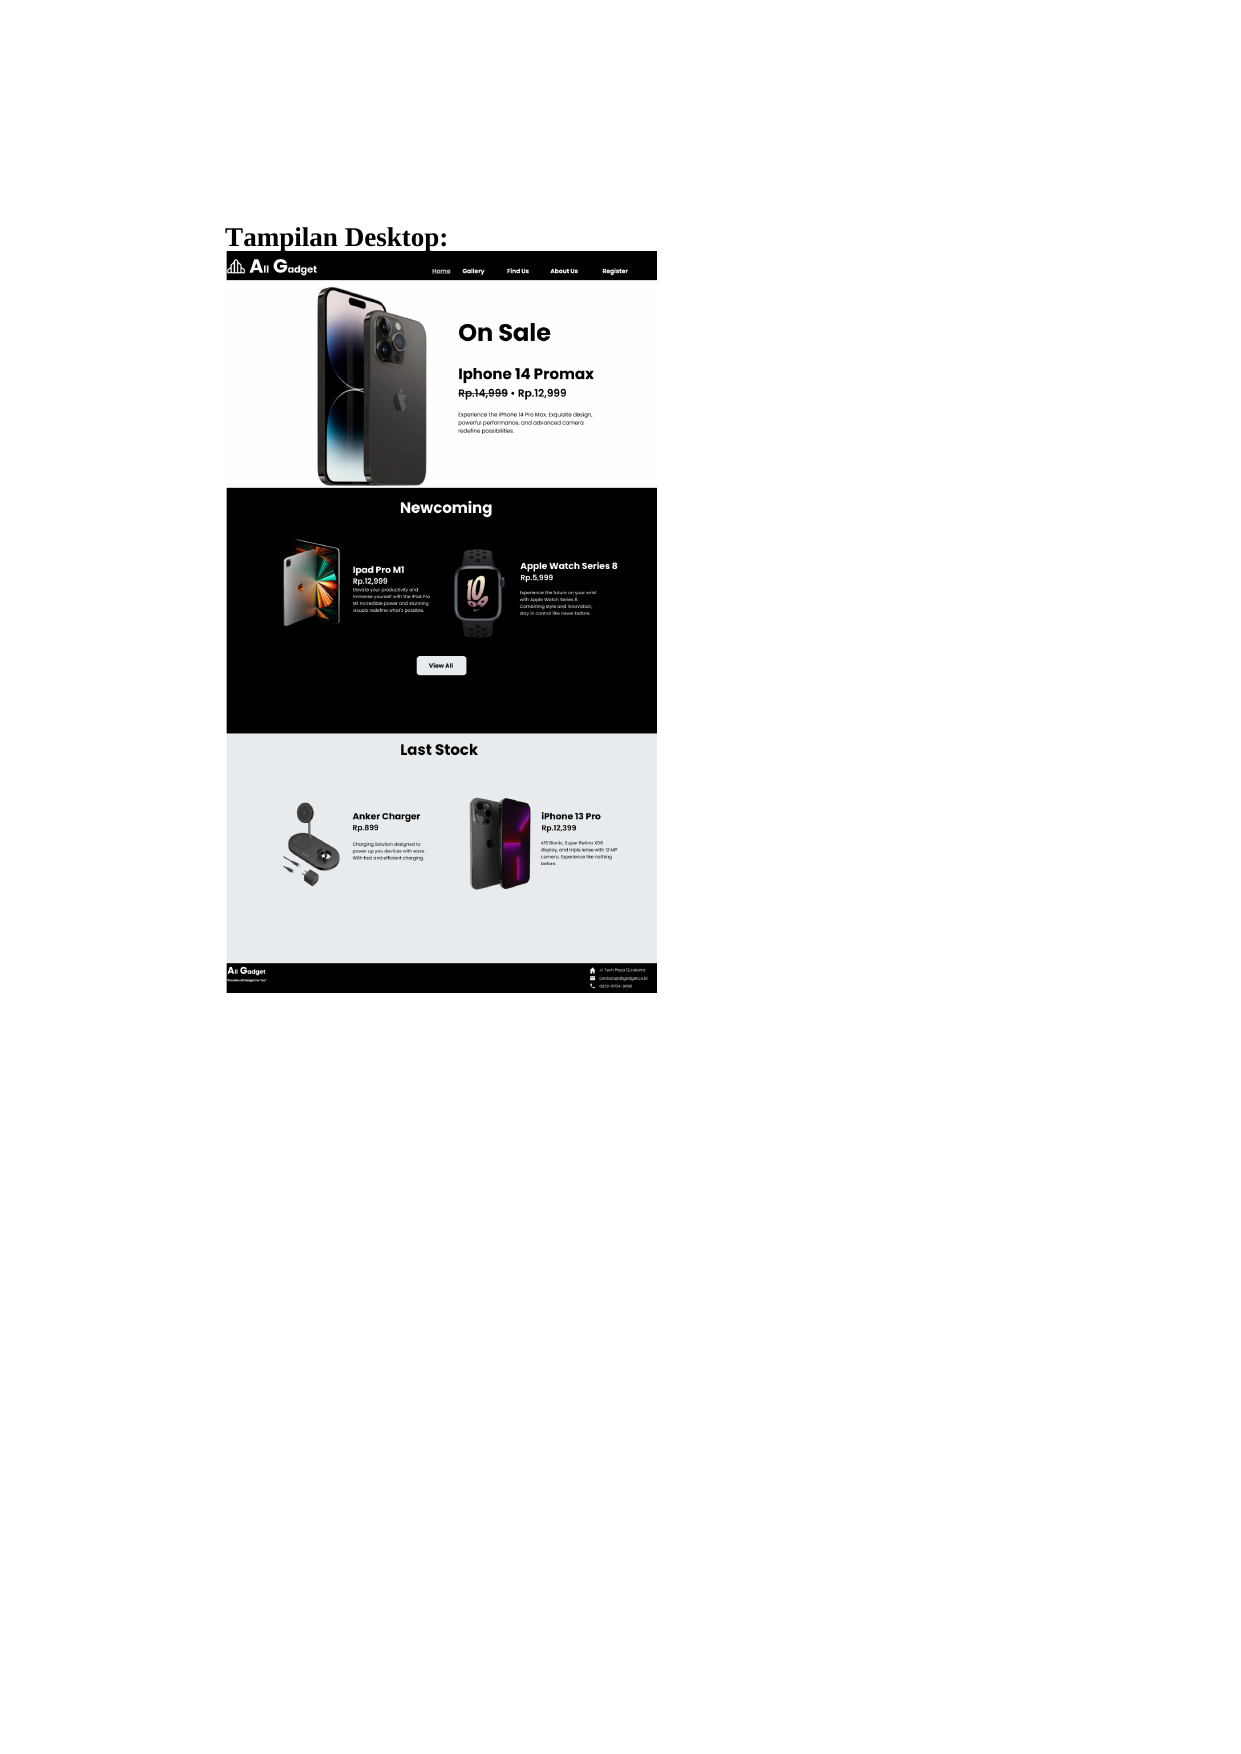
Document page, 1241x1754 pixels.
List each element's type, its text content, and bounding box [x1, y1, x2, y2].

picture [226, 251, 657, 993]
text Tampilan Desktop: [150, 221, 1090, 253]
